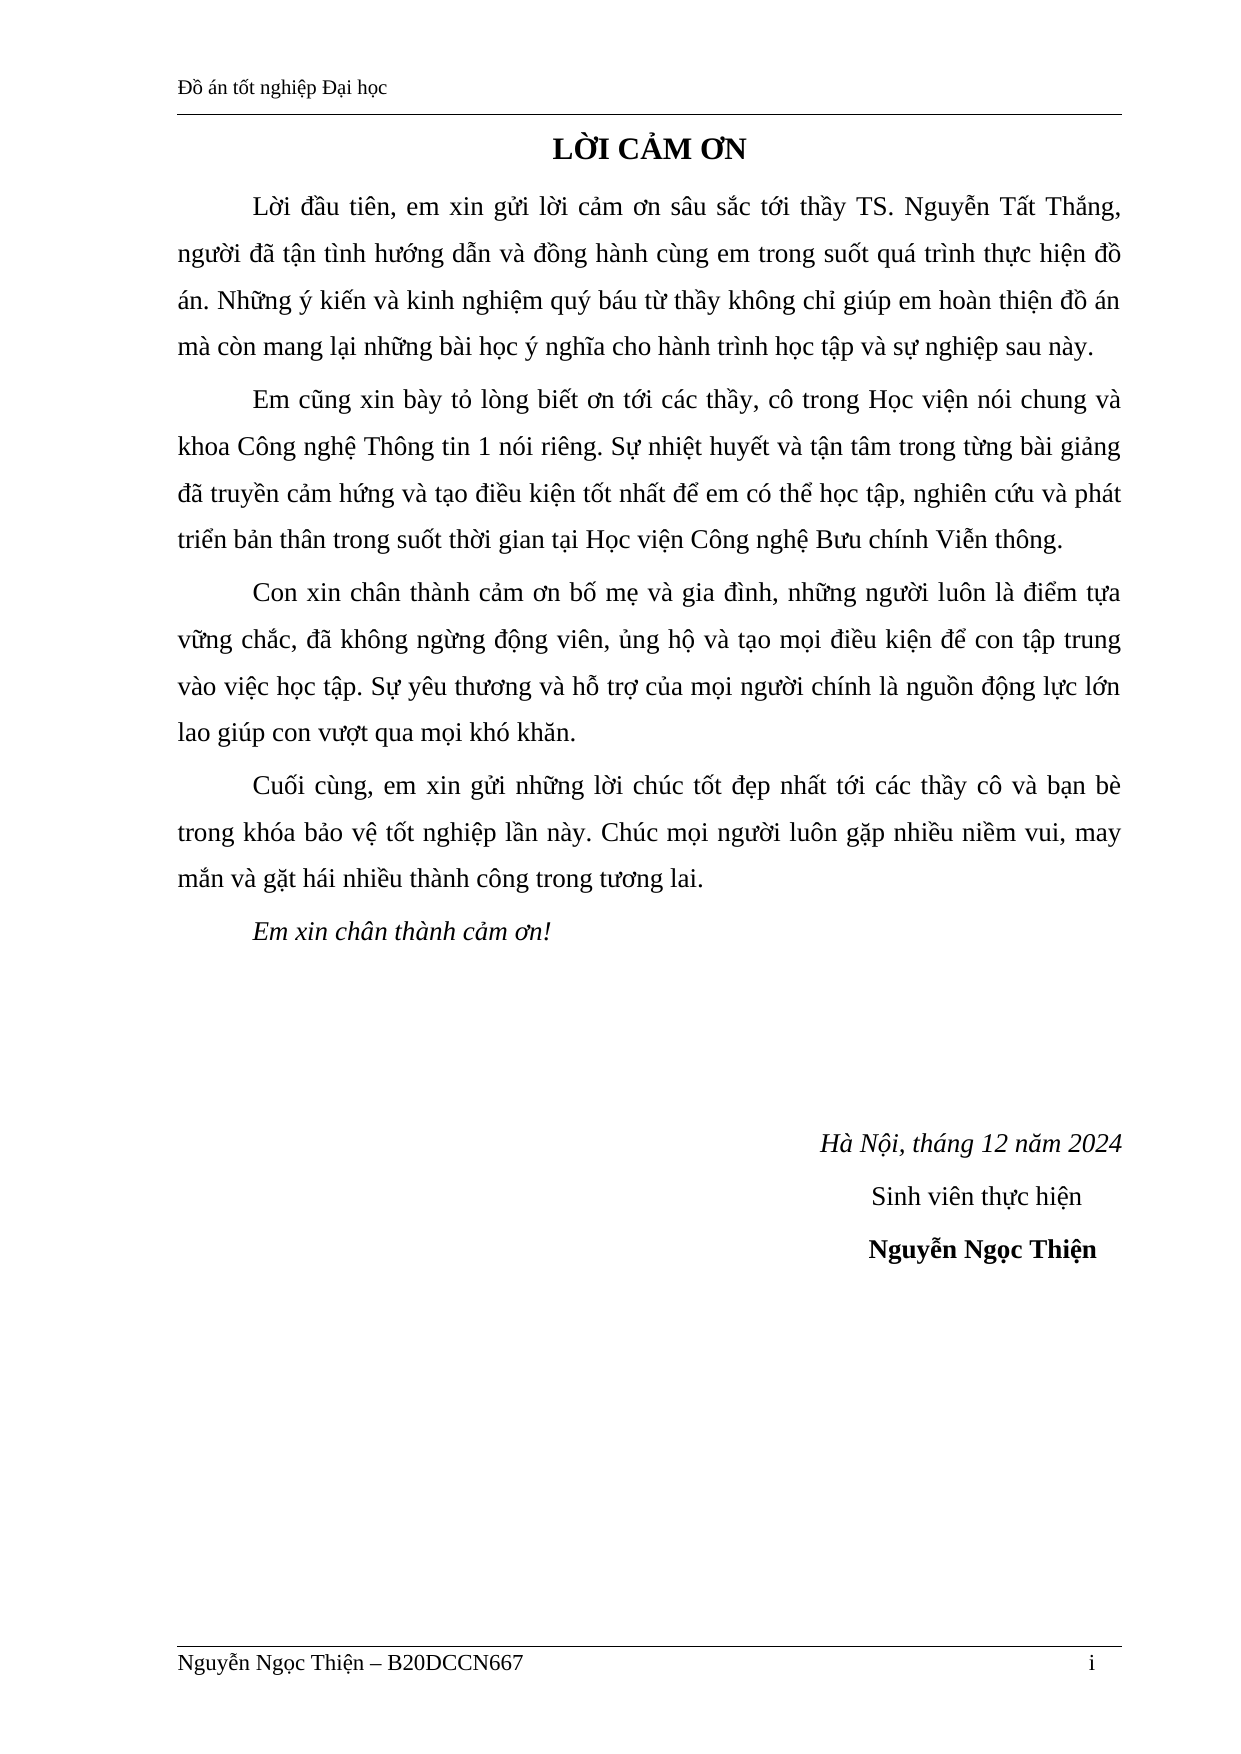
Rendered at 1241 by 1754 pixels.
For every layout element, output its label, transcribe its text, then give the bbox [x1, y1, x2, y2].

text Hà Nội, tháng 12 năm 2024 [177, 1127, 1122, 1158]
text Con xin chân thành cảm ơn bố mẹ và gia đình, những người luôn là điểm tựa vững chắc, đã không ngừng động viên, ủng hộ và tạo mọi điều kiện để con tập trung vào việc học tập. Sự yêu thương và hỗ trợ của mọi người chính là nguồn động lực lớn lao giúp con vượt qua mọi khó khăn. [177, 576, 1122, 747]
text Em xin chân thành cảm ơn! [177, 916, 1122, 947]
text Em cũng xin bày tỏ lòng biết ơn tới các thầy, cô trong Học viện nói chung và khoa Công nghệ Thông tin 1 nói riêng. Sự nhiệt huyết và tận tâm trong từng bài giảng đã truyền cảm hứng và tạo điều kiện tốt nhất để em có thể học tập, nghiên cứu và phát triển bản thân trong suốt thời gian tại Học viện Công nghệ Bưu chính Viễn thông. [177, 383, 1122, 554]
subtitle LỜI CẢM ƠN [177, 130, 1122, 166]
text Nguyễn Ngọc Thiện [177, 1233, 1097, 1264]
text Cuối cùng, em xin gửi những lời chúc tốt đẹp nhất tới các thầy cô và bạn bè trong khóa bảo vệ tốt nghiệp lần này. Chúc mọi người luôn gặp nhiều niềm vui, may mắn và gặt hái nhiều thành công trong tương lai. [177, 769, 1122, 894]
text Lời đầu tiên, em xin gửi lời cảm ơn sâu sắc tới thầy TS. Nguyễn Tất Thắng, người đã tận tình hướng dẫn và đồng hành cùng em trong suốt quá trình thực hiện đồ án. Những ý kiến và kinh nghiệm quý báu từ thầy không chỉ giúp em hoàn thiện đồ án mà còn mang lại những bài học ý nghĩa cho hành trình học tập và sự nghiệp sau này. [177, 191, 1122, 362]
text Sinh viên thực hiện [177, 1180, 1082, 1211]
